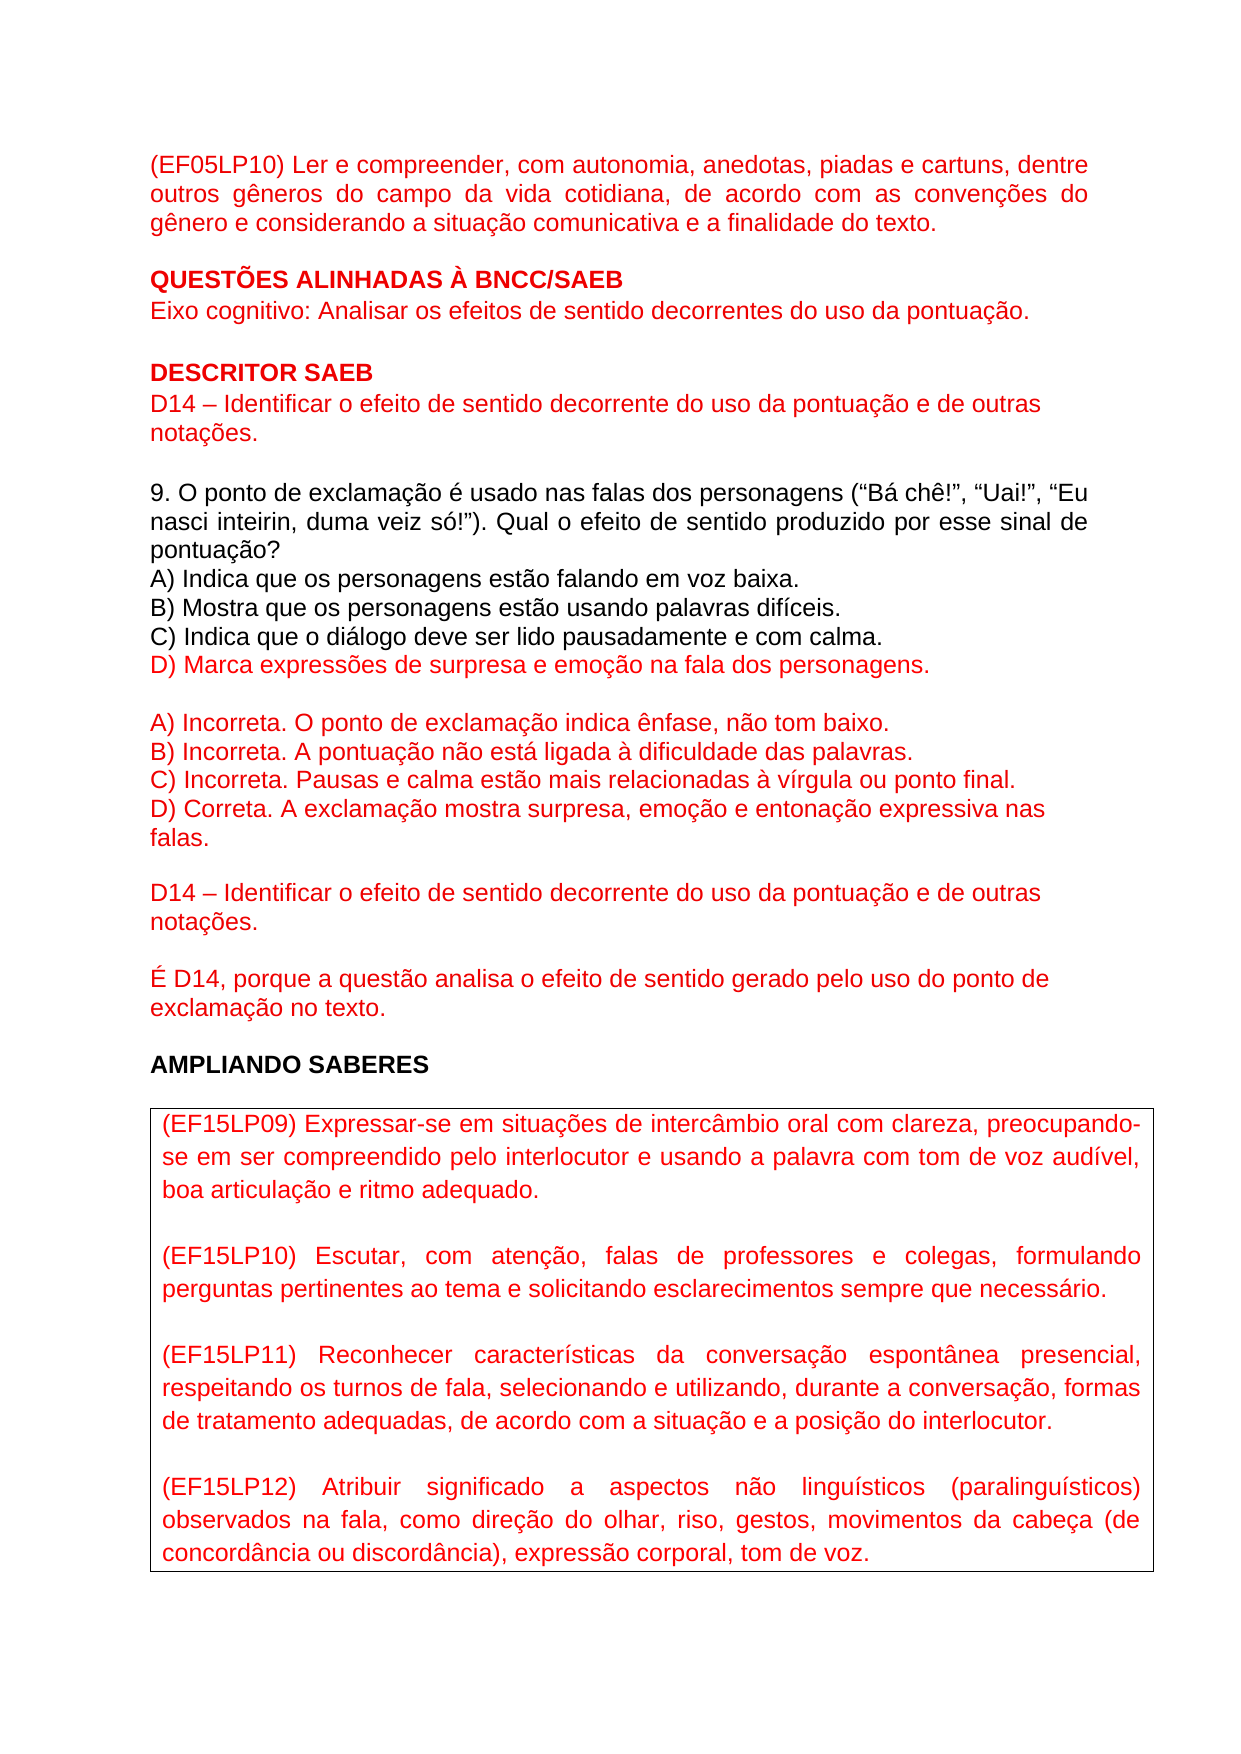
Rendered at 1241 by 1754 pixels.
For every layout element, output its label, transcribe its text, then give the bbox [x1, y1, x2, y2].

text 9. O ponto de exclamação é usado nas falas dos personagens (“Bá chê!”, “Uai!”, “Eu nasci inteirin, duma veiz só!”). Qual o efeito de sentido produzido por esse sinal de pontuação? [150, 478, 1090, 564]
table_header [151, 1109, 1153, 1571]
text B) Incorreta. A pontuação não está ligada à dificuldade das palavras. [150, 736, 1090, 765]
text Eixo cognitivo: Analisar os efeitos de sentido decorrentes do uso da pontuação. [150, 296, 1090, 325]
text (EF05LP10) Ler e compreender, com autonomia, anedotas, piadas e cartuns, dentre outros gêneros do campo da vida cotidiana, de acordo com as convenções do gênero e considerando a situação comunicativa e a finalidade do texto. [150, 150, 1090, 236]
text QUESTÕES ALINHADAS À BNCC/SAEB [150, 265, 1090, 294]
text D14 – Identificar o efeito de sentido decorrente do uso da pontuação e de outras notações. [150, 389, 1090, 447]
text DESCRITOR SAEB [150, 358, 1090, 387]
text AMPLIANDO SABERES [150, 1050, 1090, 1079]
text É D14, porque a questão analisa o efeito de sentido gerado pelo uso do ponto de exclamação no texto. [150, 964, 1090, 1022]
text C) Indica que o diálogo deve ser lido pausadamente e com calma. [150, 621, 1090, 650]
text D) Correta. A exclamação mostra surpresa, emoção e entonação expressiva nas falas. [150, 794, 1090, 878]
text D) Marca expressões de surpresa e emoção na fala dos personagens. [150, 650, 1090, 679]
text D14 – Identificar o efeito de sentido decorrente do uso da pontuação e de outras notações. [150, 878, 1090, 935]
text C) Incorreta. Pausas e calma estão mais relacionadas à vírgula ou ponto final. [150, 765, 1090, 794]
text A) Incorreta. O ponto de exclamação indica ênfase, não tom baixo. [150, 708, 1090, 736]
text A) Indica que os personagens estão falando em voz baixa. B) Mostra que os personagens estão usando palavras difíceis. [150, 564, 1090, 621]
